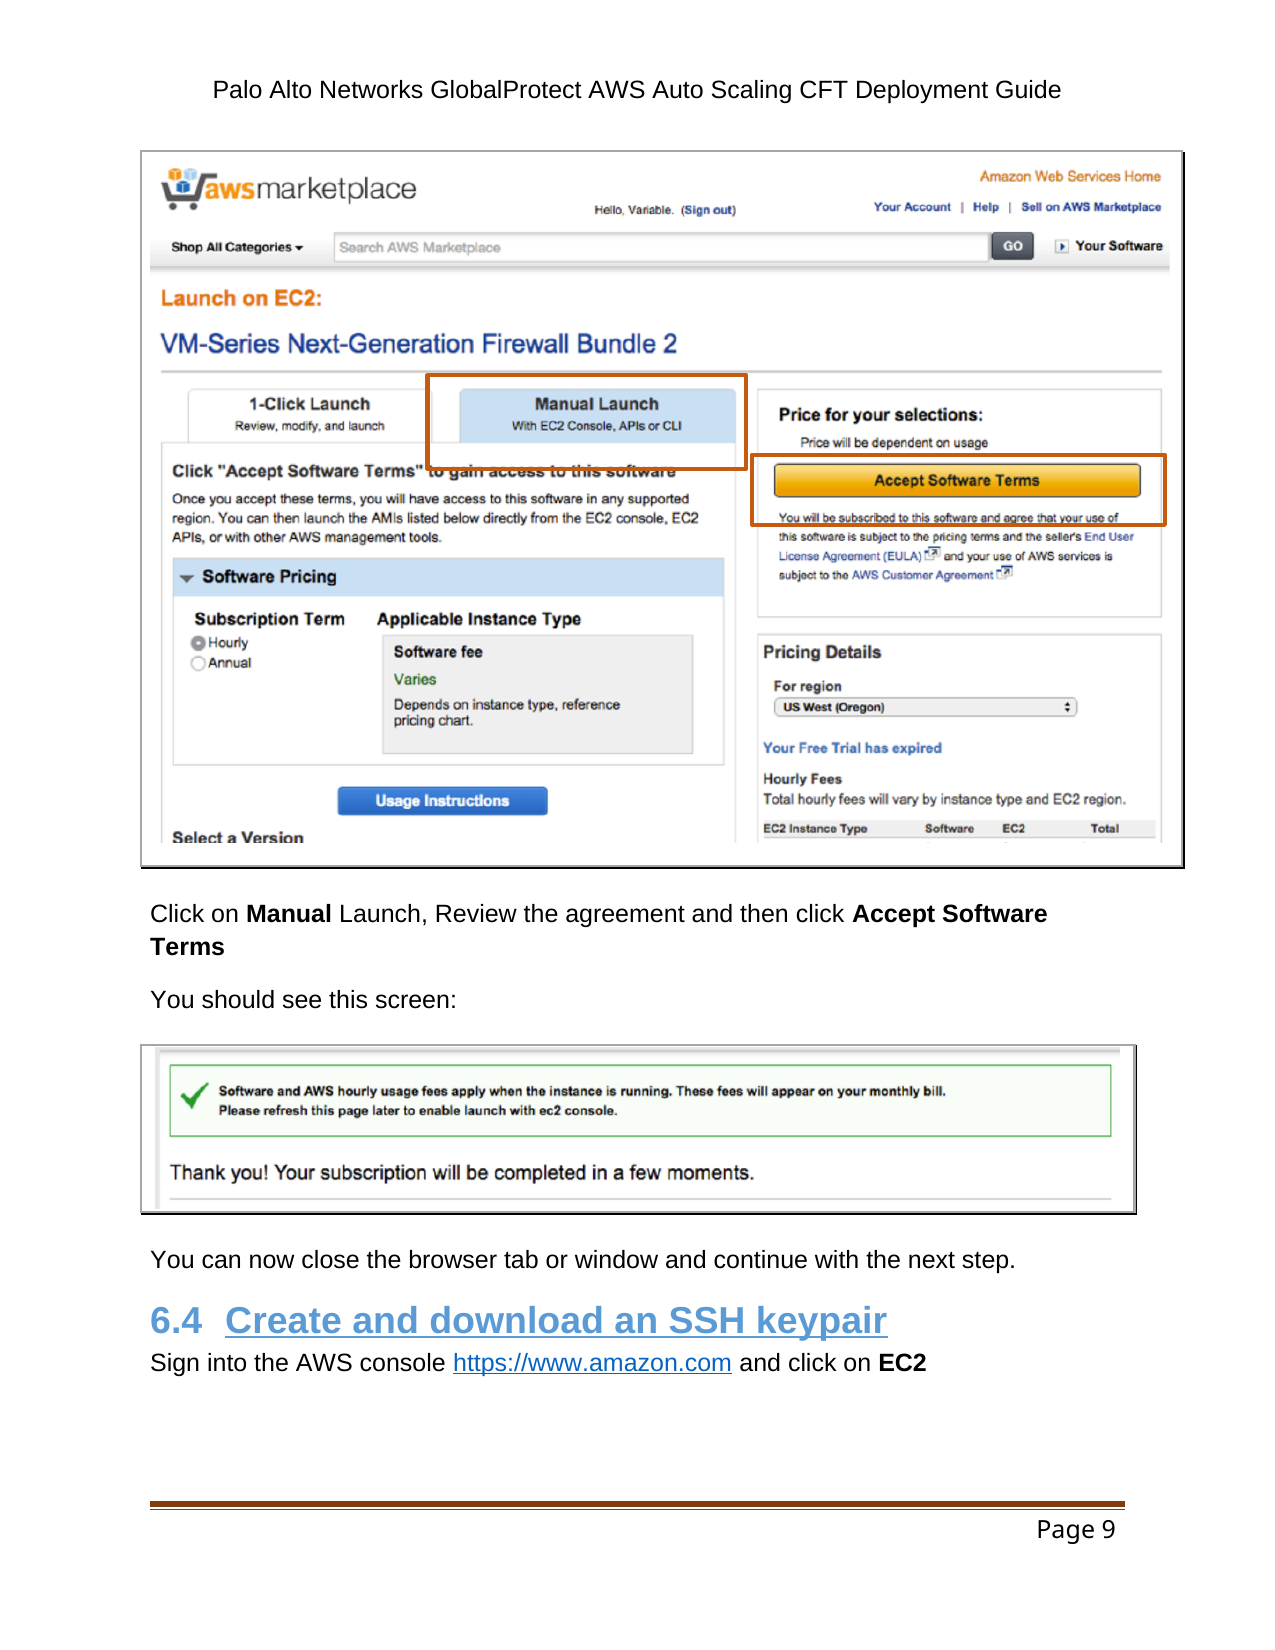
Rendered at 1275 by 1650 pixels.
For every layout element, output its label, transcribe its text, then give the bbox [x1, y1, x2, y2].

subtitle Create and download an SSH keypair [150, 1298, 1125, 1342]
text You can now close the browser tab or window and continue with the next step. [150, 1244, 1125, 1273]
text You should see this screen: [150, 986, 1125, 1014]
text Sign into the AWS console https://www.amazon.com and click on EC2 [150, 1348, 1125, 1377]
text Click on Manual Launch, Review the agreement and then click Accept Software Terms [150, 899, 1125, 960]
